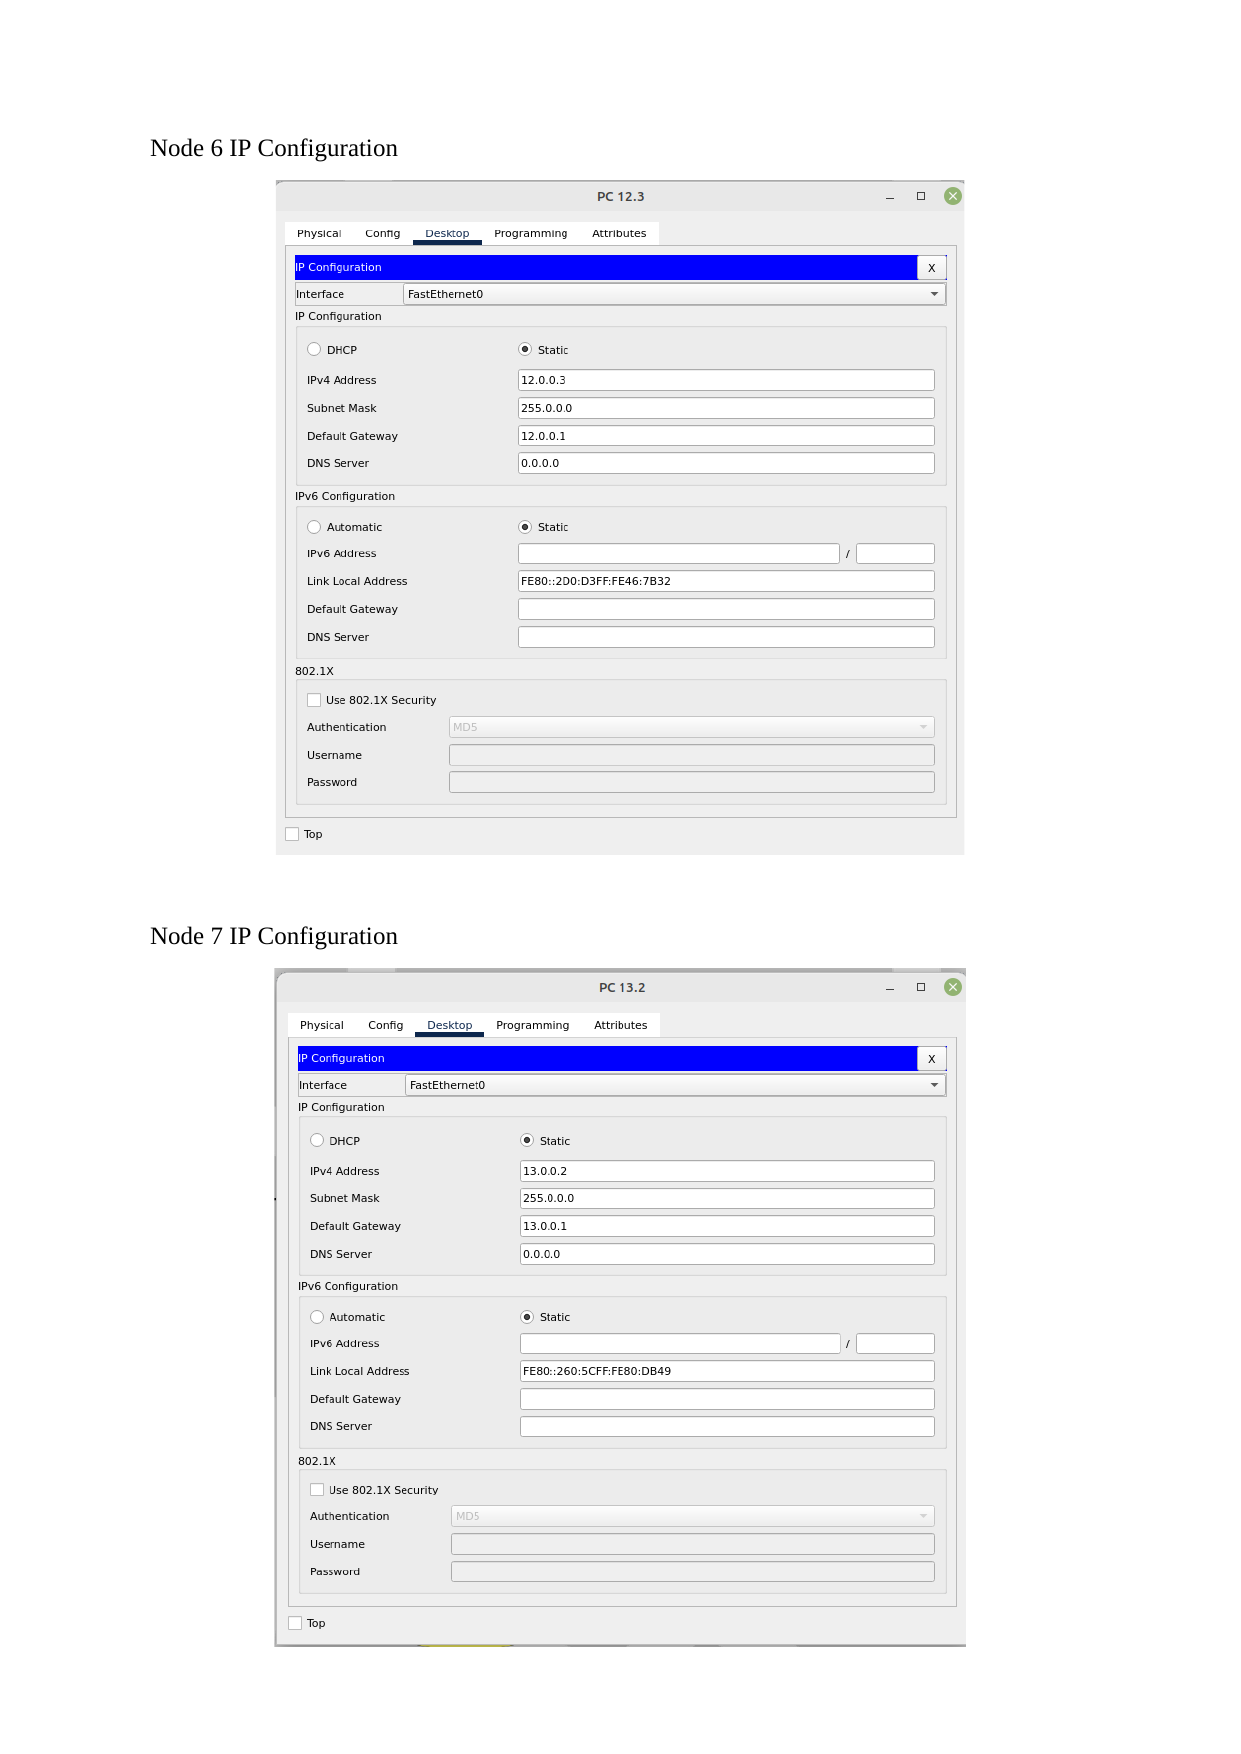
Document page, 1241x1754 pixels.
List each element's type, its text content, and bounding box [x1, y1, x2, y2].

text Node 6 IP Configuration [150, 133, 1090, 162]
picture [275, 180, 965, 855]
text Node 7 IP Configuration [150, 921, 1090, 950]
picture [274, 968, 966, 1647]
